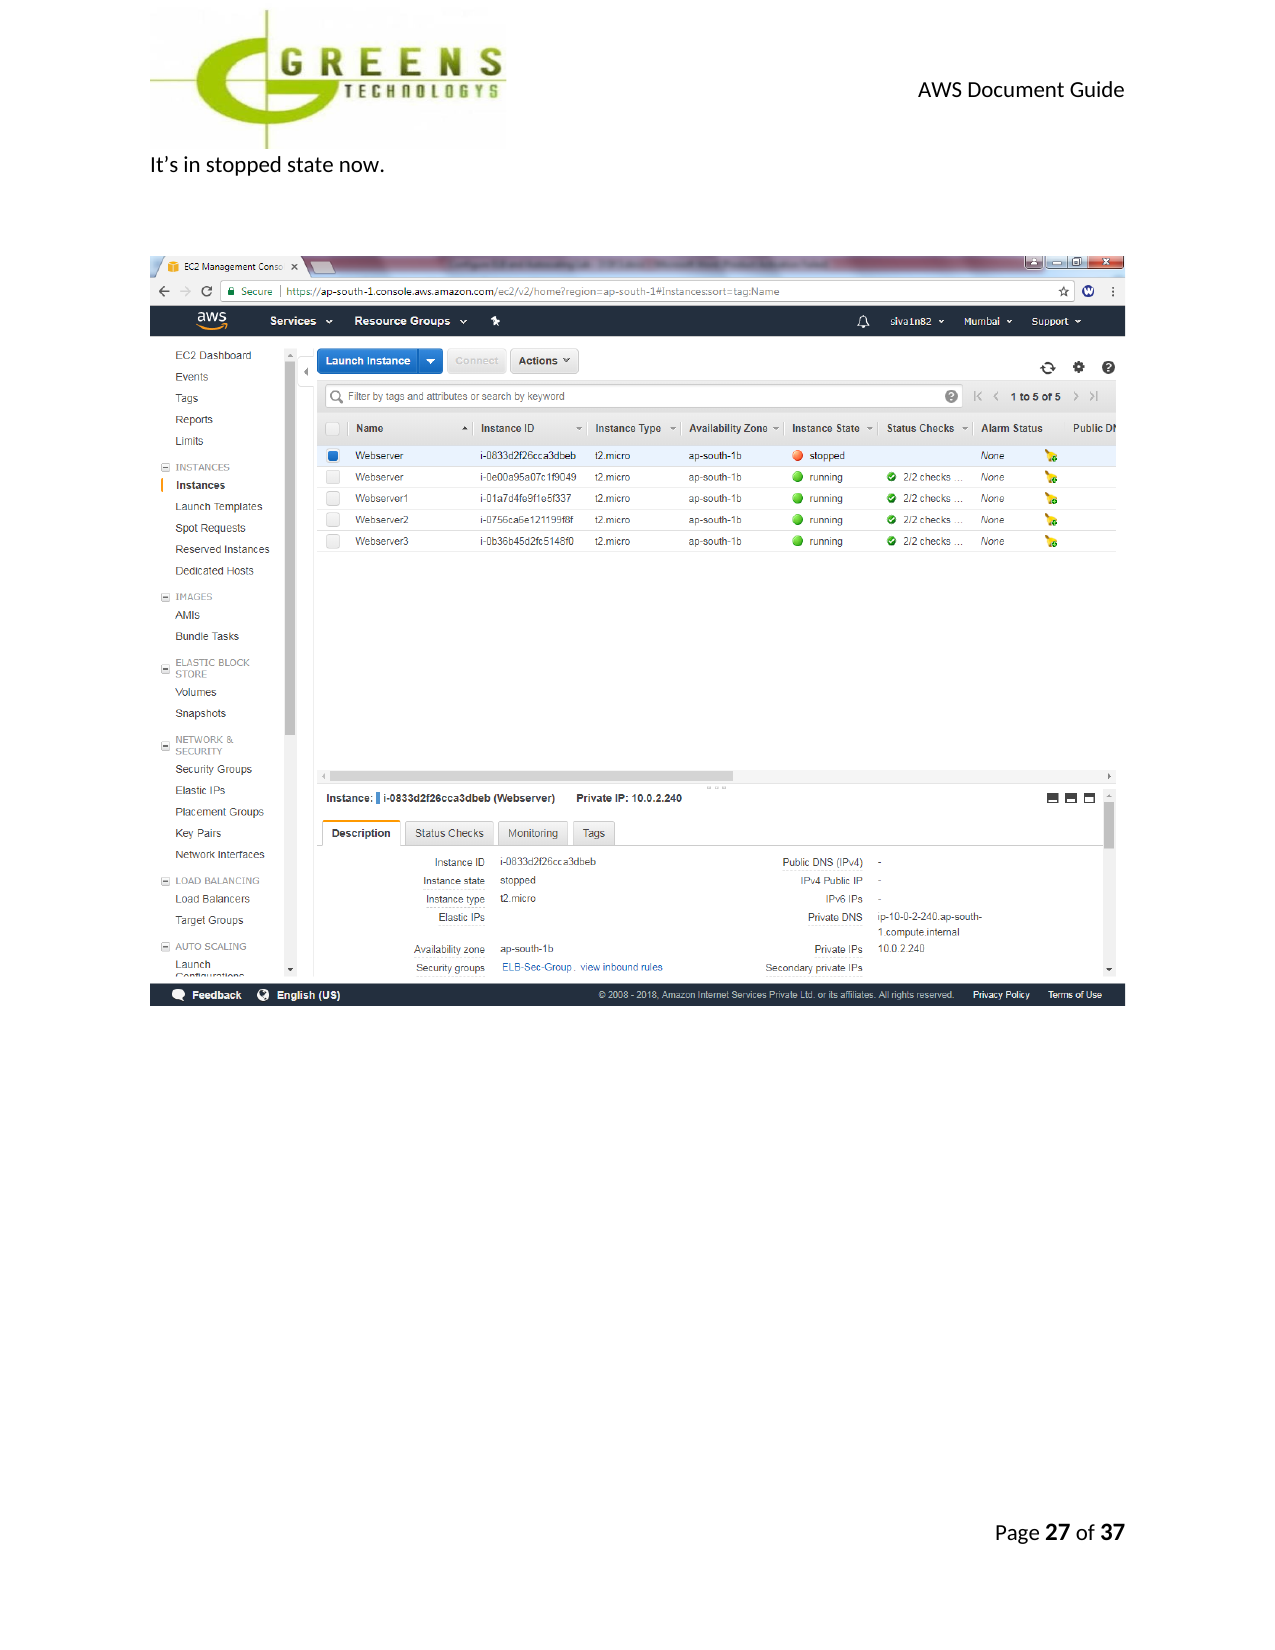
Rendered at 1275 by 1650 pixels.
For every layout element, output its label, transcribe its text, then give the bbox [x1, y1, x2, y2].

picture [150, 0, 507, 149]
picture [150, 256, 1125, 1006]
text It’s in stopped state now. [150, 150, 1125, 178]
